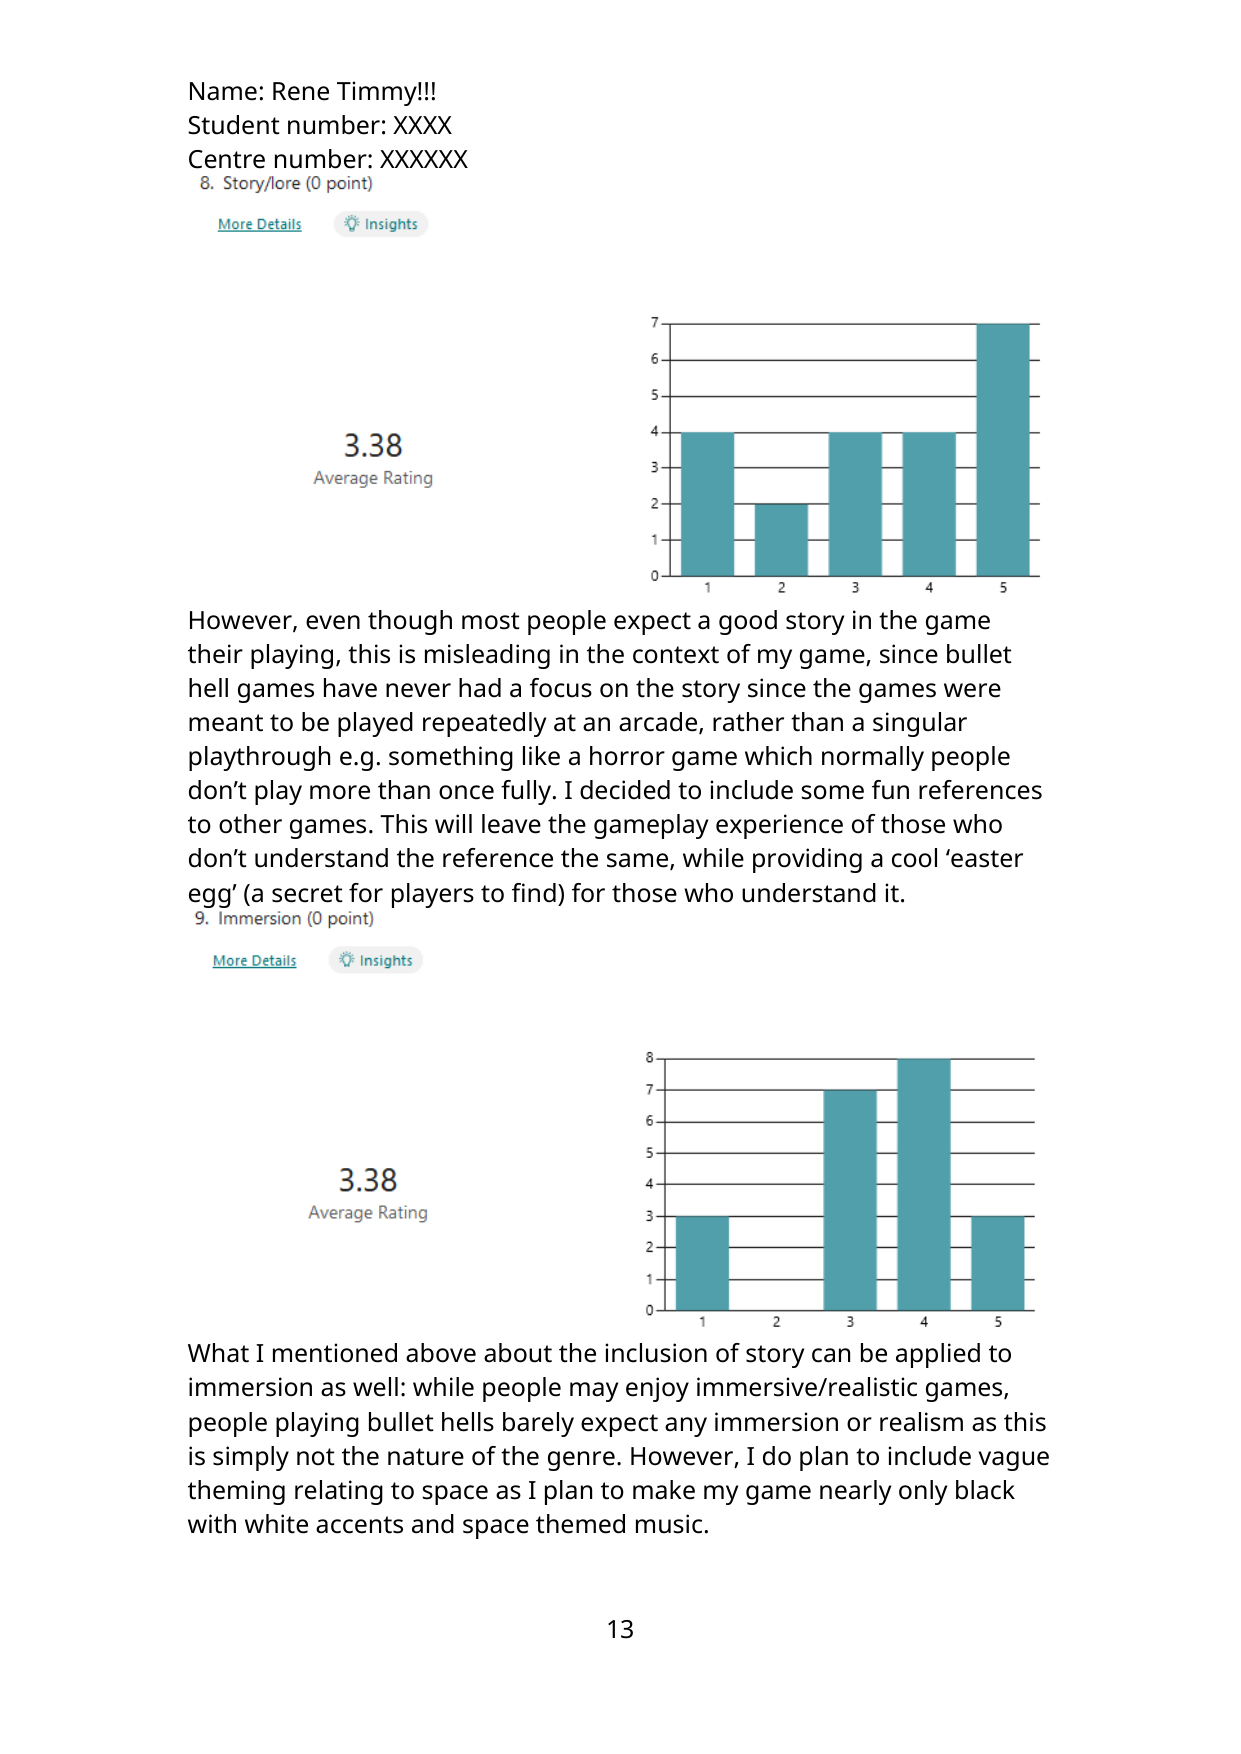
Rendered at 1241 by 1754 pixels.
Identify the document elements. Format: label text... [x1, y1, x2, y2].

picture [187, 909, 1053, 1336]
text However, even though most people expect a good story in the game their playing, this is misleading in the context of my game, since bullet hell games have never had a focus on the story since the games were meant to be played repeatedly at an arcade, rather than a singular playthrough e.g. something like a horror game which normally people don’t play more than once fully. I decided to include some fun references to other games. This will leave the gameplay experience of those who don’t understand the reference the same, while providing a cool ‘easter egg’ (a secret for players to find) for those who understand it. [187, 603, 1053, 909]
picture [187, 176, 1053, 603]
text What I mentioned above about the inclusion of story can be applied to immersion as well: while people may enjoy immersive/realistic games, people playing bullet hells barely expect any immersion or realism as this is simply not the nature of the genre. However, I do plan to include vague theming relating to space as I plan to make my game nearly only black with white accents and space themed music. [187, 1336, 1053, 1540]
